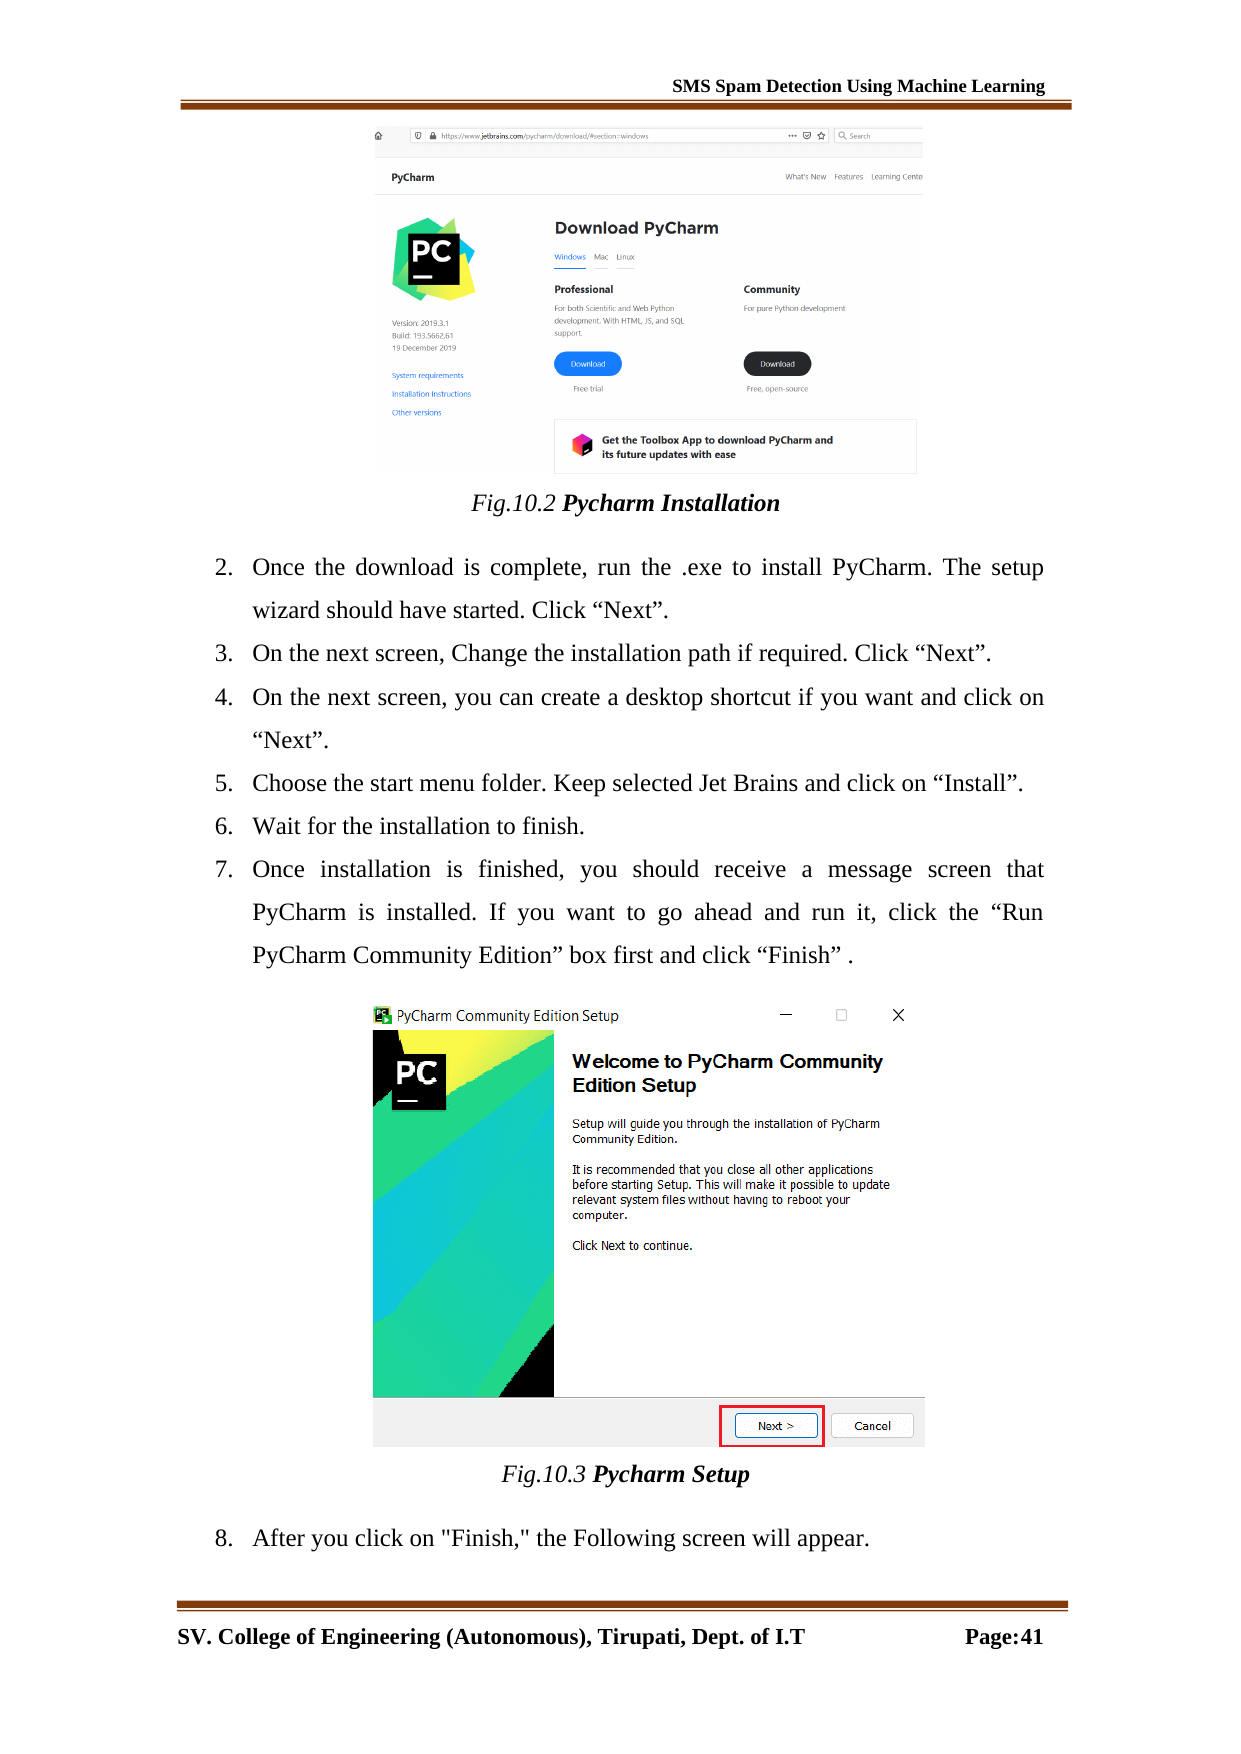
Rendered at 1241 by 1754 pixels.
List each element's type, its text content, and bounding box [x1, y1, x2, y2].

list Once the download is complete, run the .exe to install PyCharm. The setup wizard should have started. Click “Next”. [214, 552, 1045, 624]
list On the next screen, Change the installation path if required. Click “Next”. [214, 638, 1045, 667]
list After you click on "Finish," the Following screen will appear. [214, 1523, 1045, 1552]
list On the next screen, you can create a desktop shortcut if you want and click on “Next”. [214, 682, 1045, 753]
picture [372, 1004, 925, 1447]
text Fig.10.3 Pycharm Setup [177, 1459, 1077, 1488]
list Choose the start menu folder. Keep selected Jet Brains and click on “Install”. [214, 768, 1045, 797]
text Fig.10.2 Pycharm Installation [177, 488, 1077, 517]
picture [374, 126, 923, 476]
list Wait for the installation to finish. [214, 811, 1045, 840]
list Once installation is finished, you should receive a message screen that PyCharm is installed. If you want to go ahead and run it, click the “Run PyCharm Community Edition” box first and click “Finish” . [214, 854, 1045, 969]
